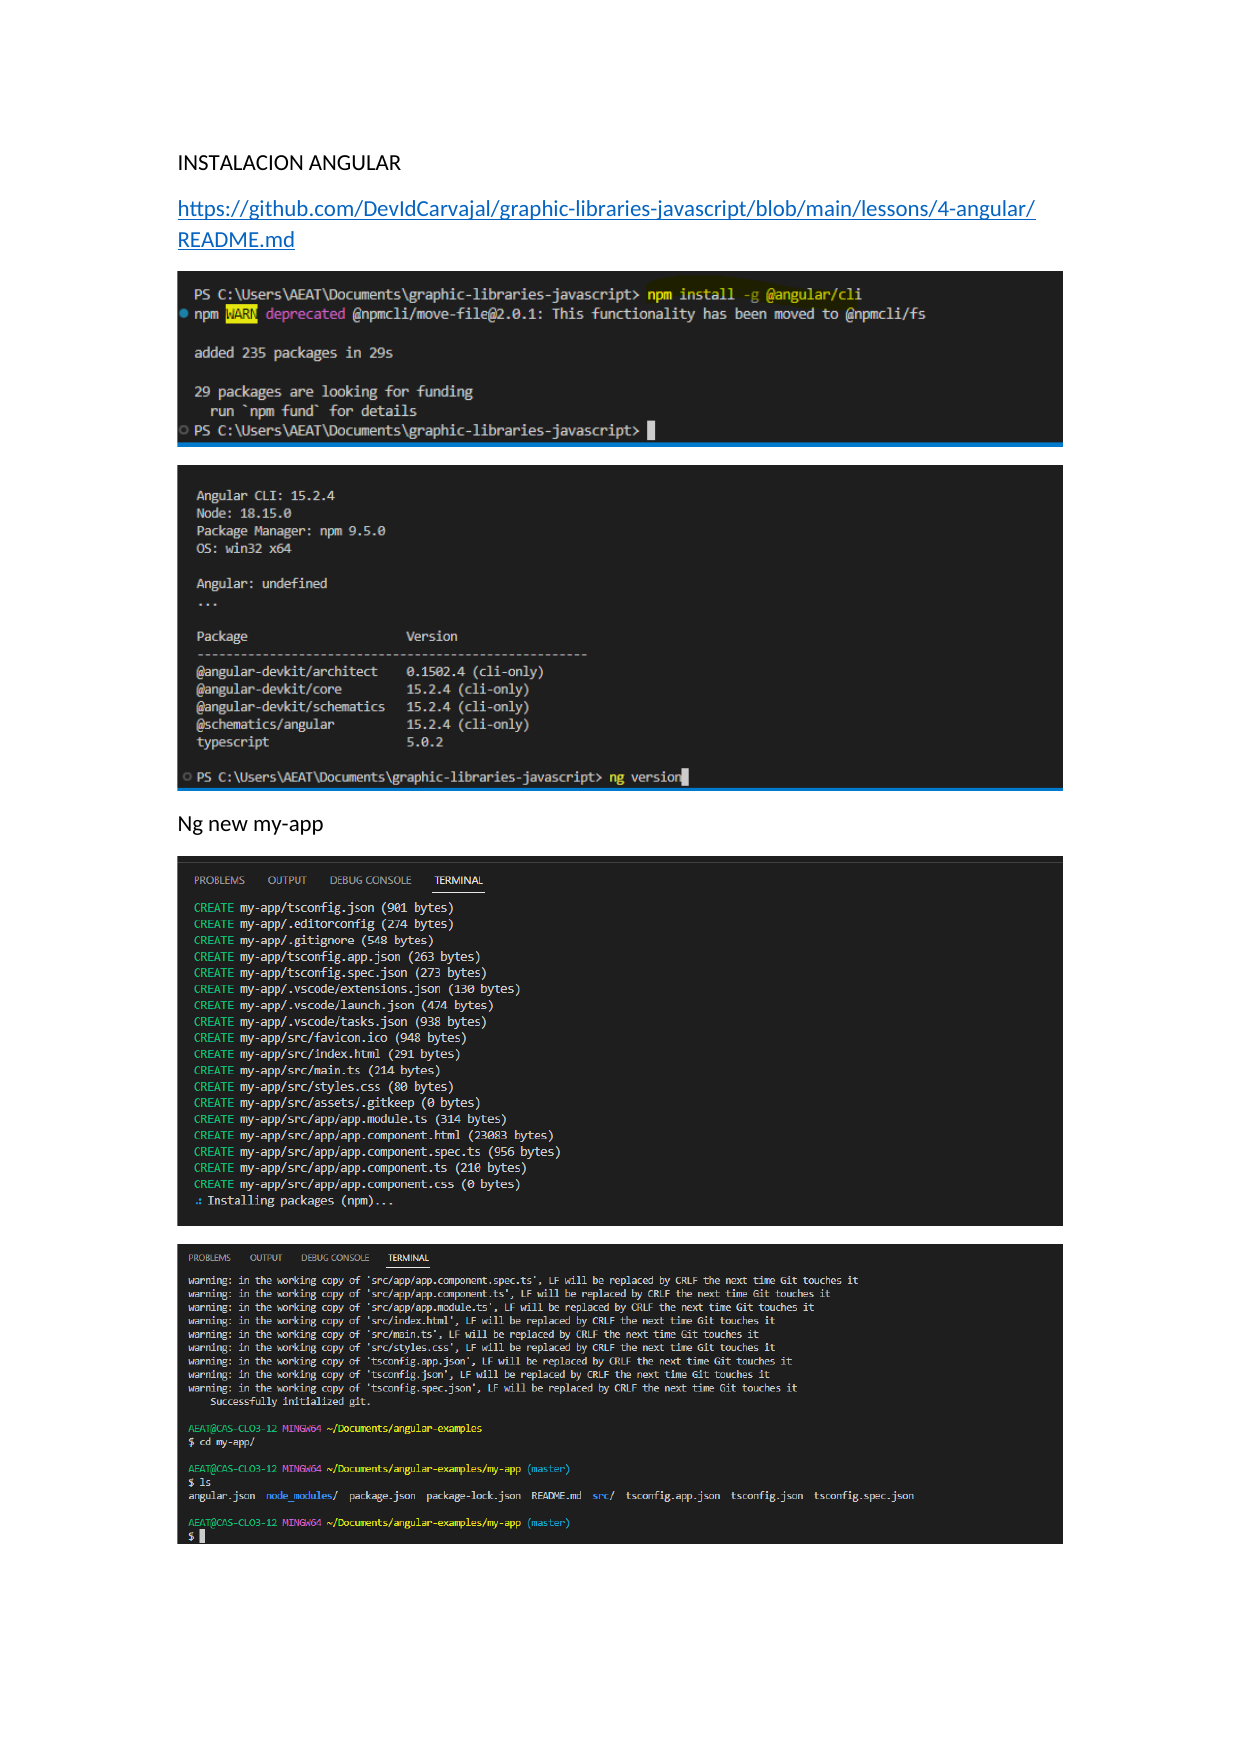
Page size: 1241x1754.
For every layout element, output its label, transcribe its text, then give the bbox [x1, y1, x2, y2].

picture [177, 465, 1063, 791]
picture [177, 1244, 1063, 1544]
picture [177, 856, 1063, 1226]
picture [177, 271, 1063, 447]
text Ng new my-app [177, 809, 1063, 837]
text https://github.com/DevIdCarvajal/graphic-libraries-javascript/blob/main/lessons/4-angular/README.md [177, 194, 1063, 253]
text INSTALACION ANGULAR [177, 148, 1063, 176]
